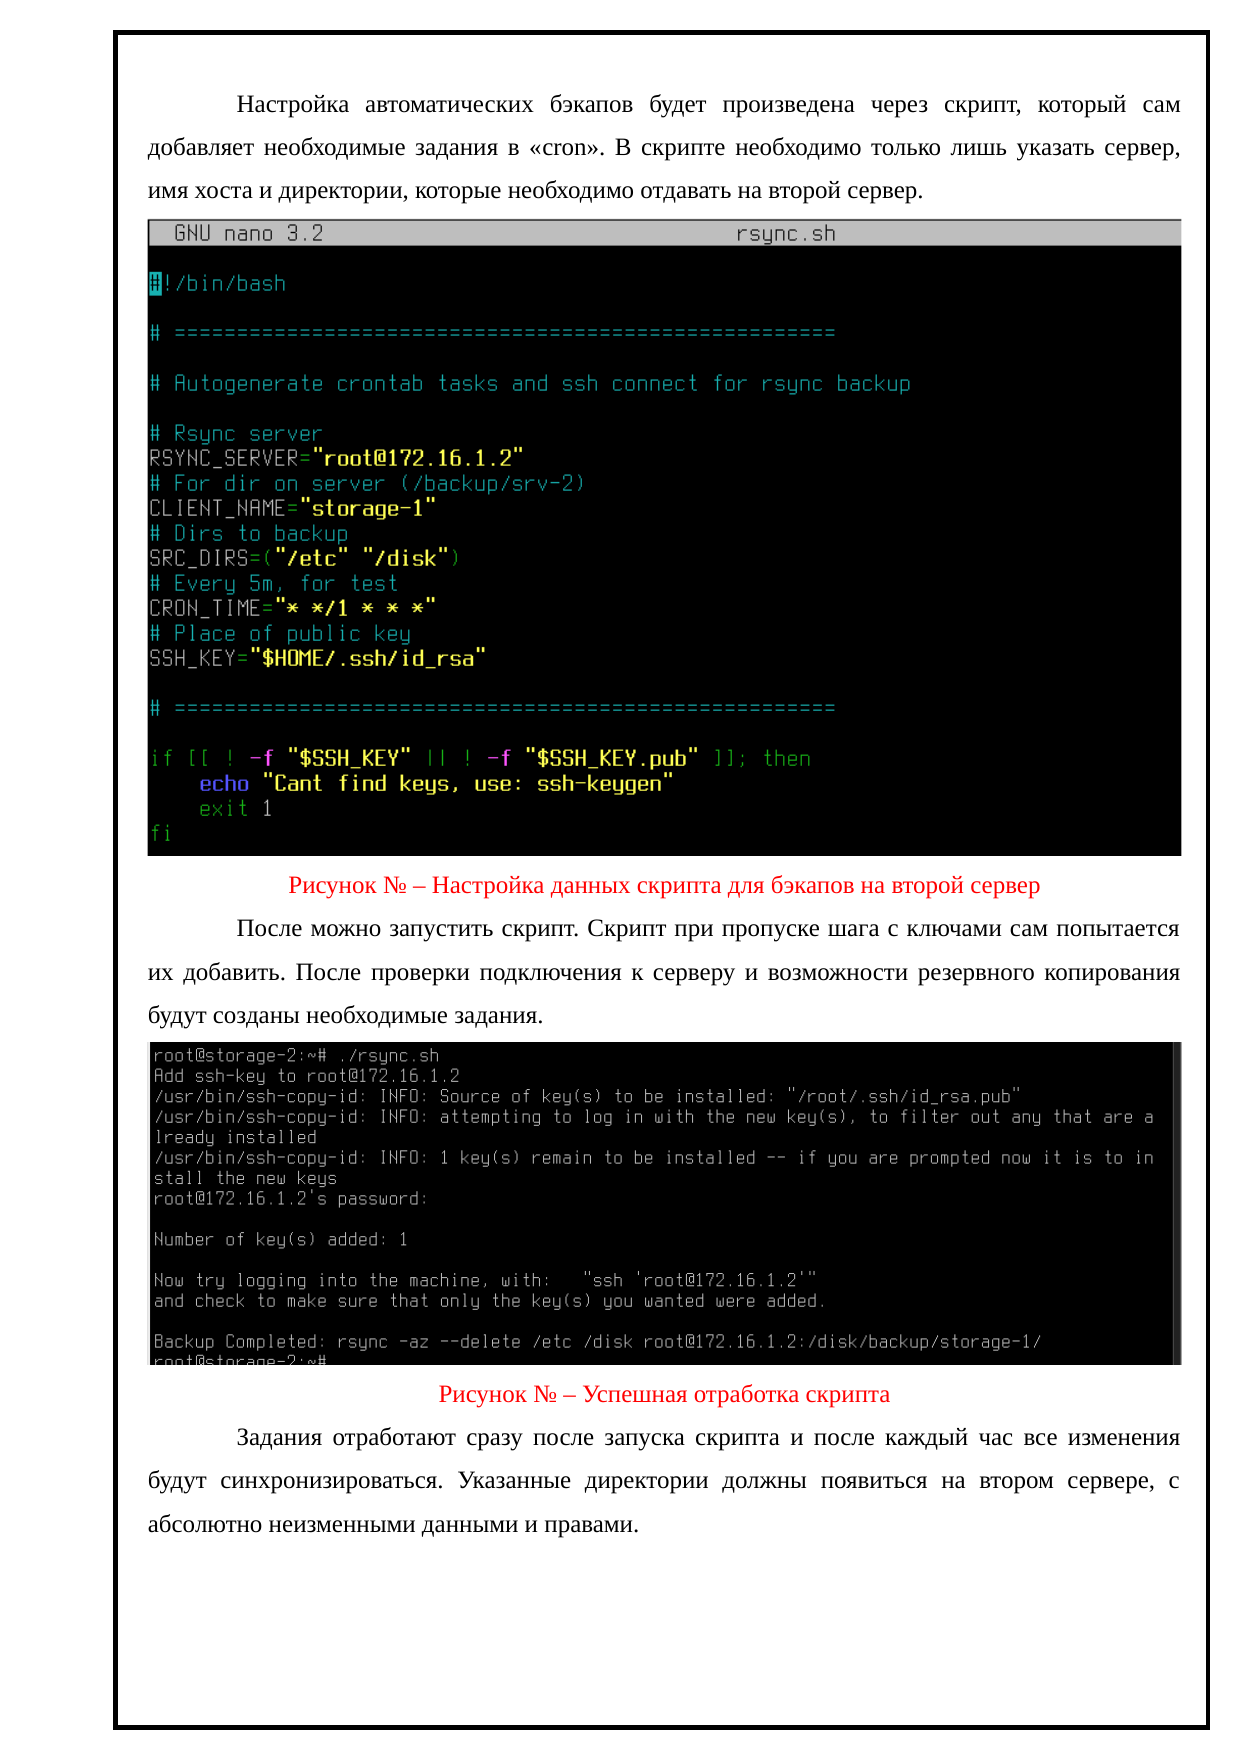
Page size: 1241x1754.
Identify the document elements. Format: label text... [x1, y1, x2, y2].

text Рисунок № – Настройка данных скрипта для бэкапов на второй сервер [148, 870, 1181, 899]
picture [147, 218, 1182, 856]
text Задания отработают сразу после запуска скрипта и после каждый час все изменения будут синхронизироваться. Указанные директории должны появиться на втором сервере, с абсолютно неизменными данными и правами. [148, 1422, 1181, 1537]
picture [147, 1042, 1182, 1365]
text Настройка автоматических бэкапов будет произведена через скрипт, который сам добавляет необходимые задания в «cron». В скрипте необходимо только лишь указать сервер, имя хоста и директории, которые необходимо отдавать на второй сервер. [148, 89, 1181, 204]
text Рисунок № – Успешная отработка скрипта [148, 1379, 1181, 1408]
text После можно запустить скрипт. Скрипт при пропуске шага с ключами сам попытается их добавить. После проверки подключения к серверу и возможности резервного копирования будут созданы необходимые задания. [148, 913, 1181, 1028]
